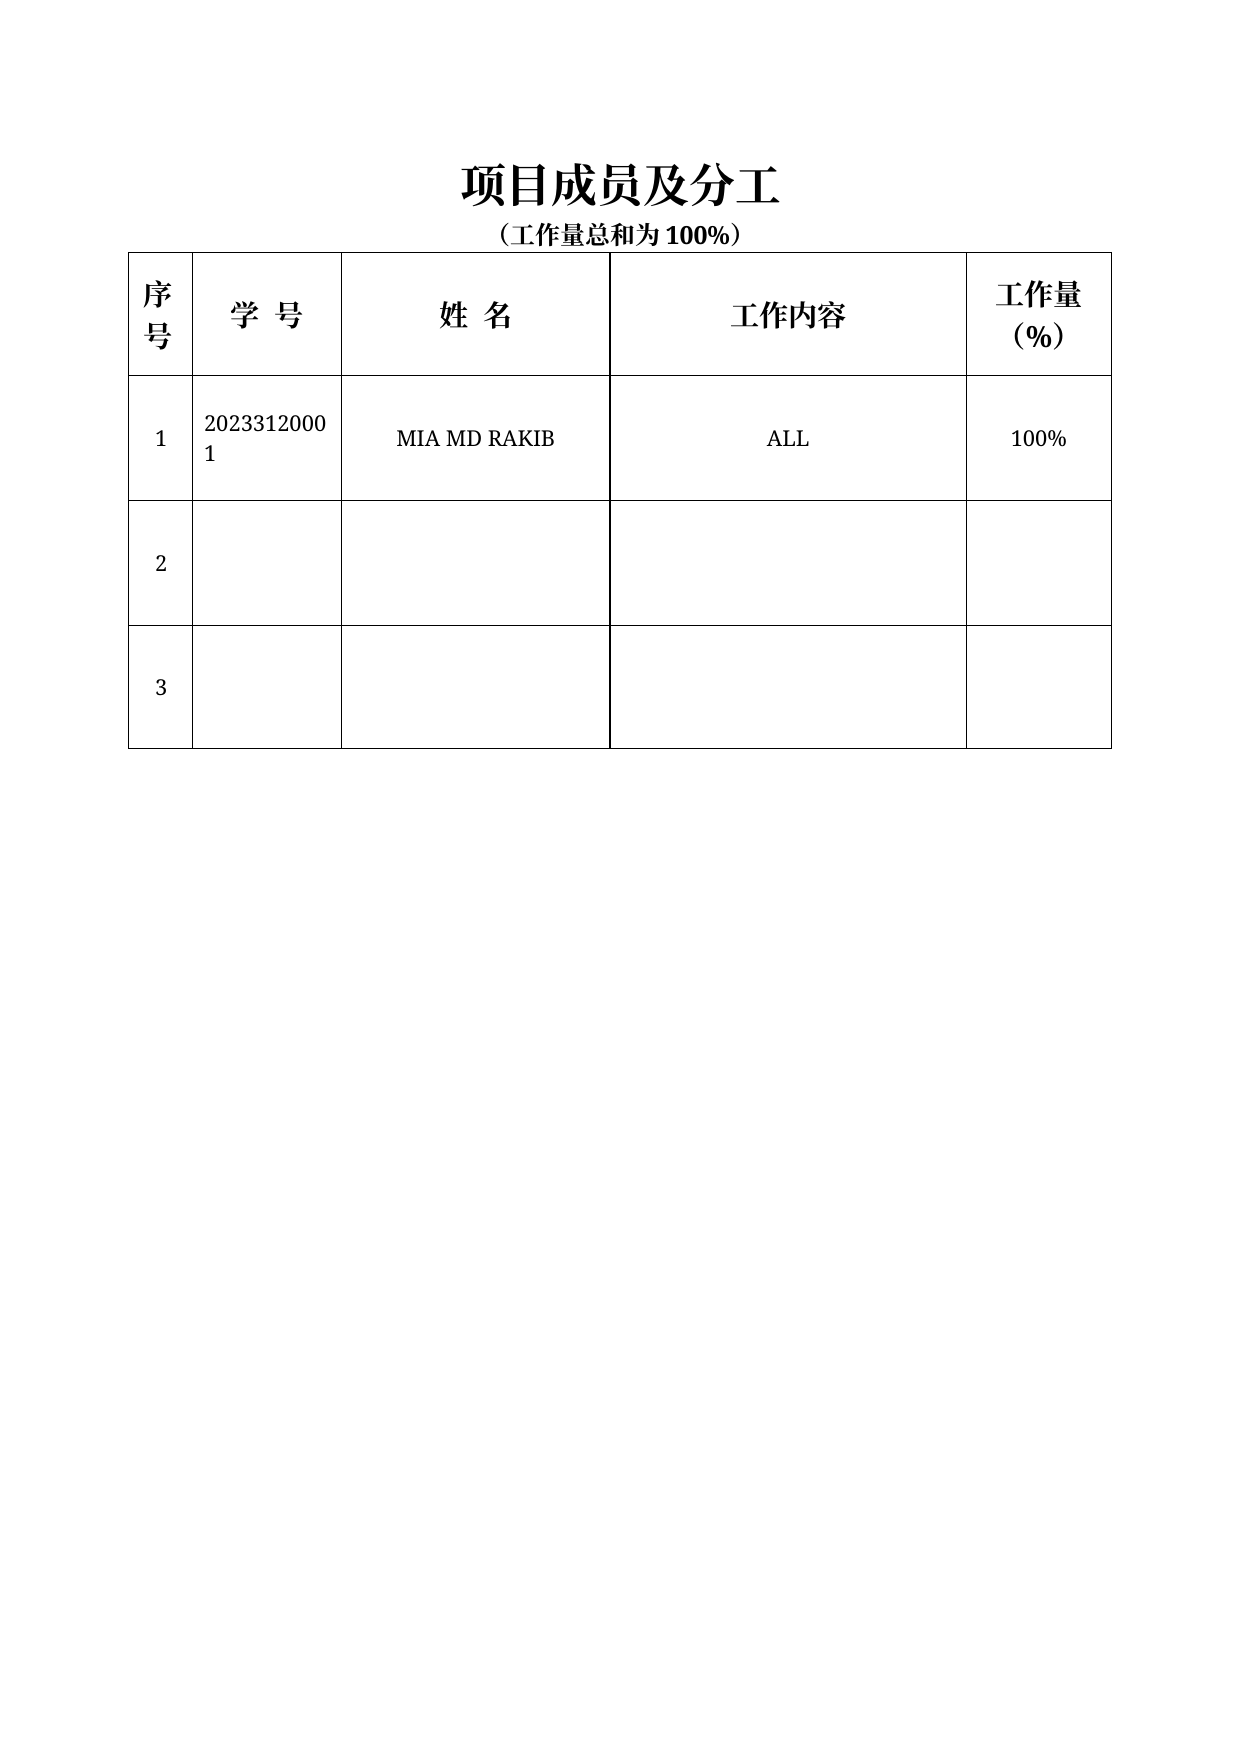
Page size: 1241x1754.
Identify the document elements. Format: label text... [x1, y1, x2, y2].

table_cell [611, 501, 966, 625]
table_cell [193, 626, 341, 748]
table_cell 20233120001 [193, 376, 341, 500]
text （工作量总和为100%） [187, 216, 1053, 252]
table_header 工作量（%） [967, 253, 1111, 375]
table_cell [967, 501, 1111, 625]
table_cell [342, 501, 609, 625]
text 项目成员及分工 [187, 150, 1053, 216]
table_cell 3 [129, 626, 192, 748]
table_cell ALL [611, 376, 966, 500]
table_header 工作内容 [611, 253, 966, 375]
table_cell 100% [967, 376, 1111, 500]
table_header 姓 名 [342, 253, 609, 375]
table_cell [342, 626, 609, 748]
table_header 序号 [129, 253, 192, 375]
table_header 学 号 [193, 253, 341, 375]
table_cell 2 [129, 501, 192, 625]
table_cell 1 [129, 376, 192, 500]
table_cell [611, 626, 966, 748]
table_cell MIA MD RAKIB [342, 376, 609, 500]
table_cell [193, 501, 341, 625]
table_cell [967, 626, 1111, 748]
